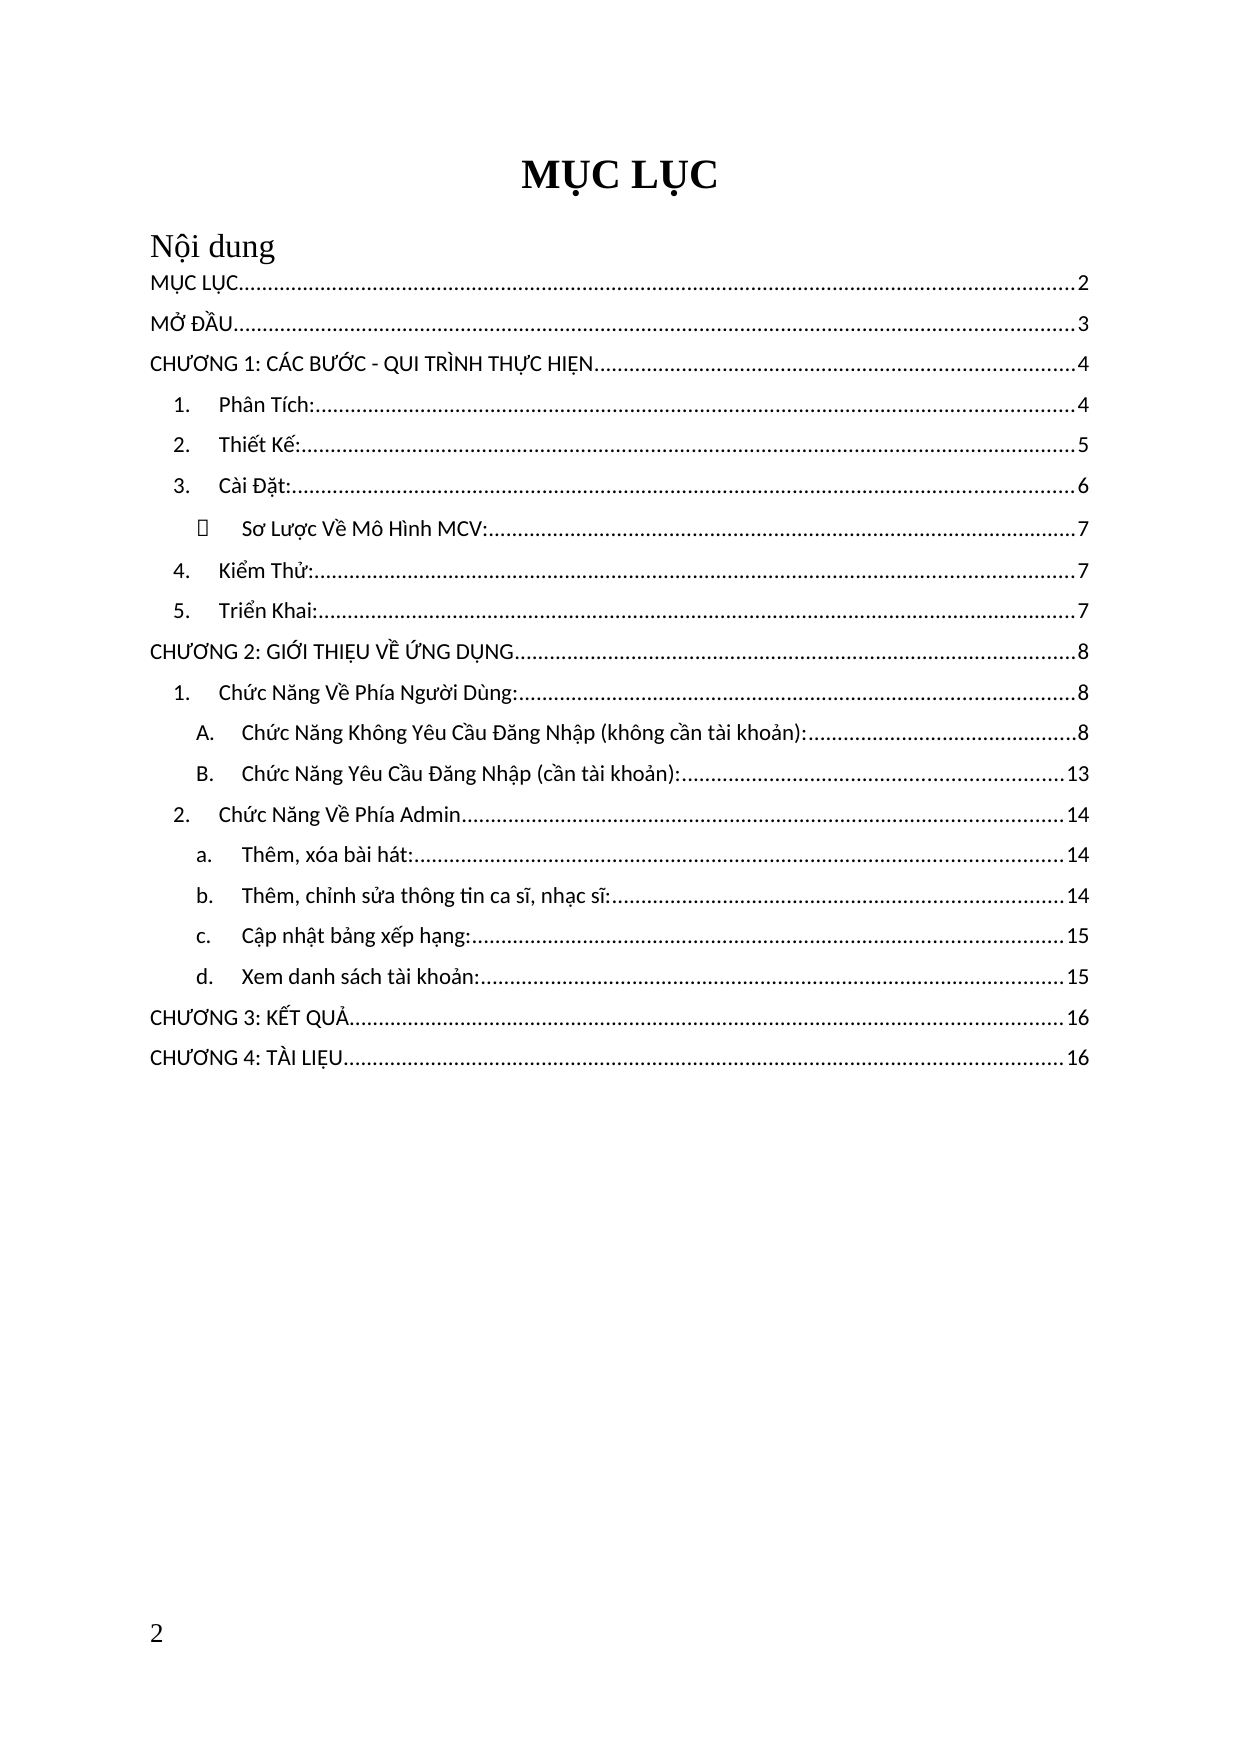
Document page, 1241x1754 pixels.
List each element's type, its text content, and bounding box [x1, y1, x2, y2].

subtitle MỤC LỤC [150, 150, 1090, 198]
